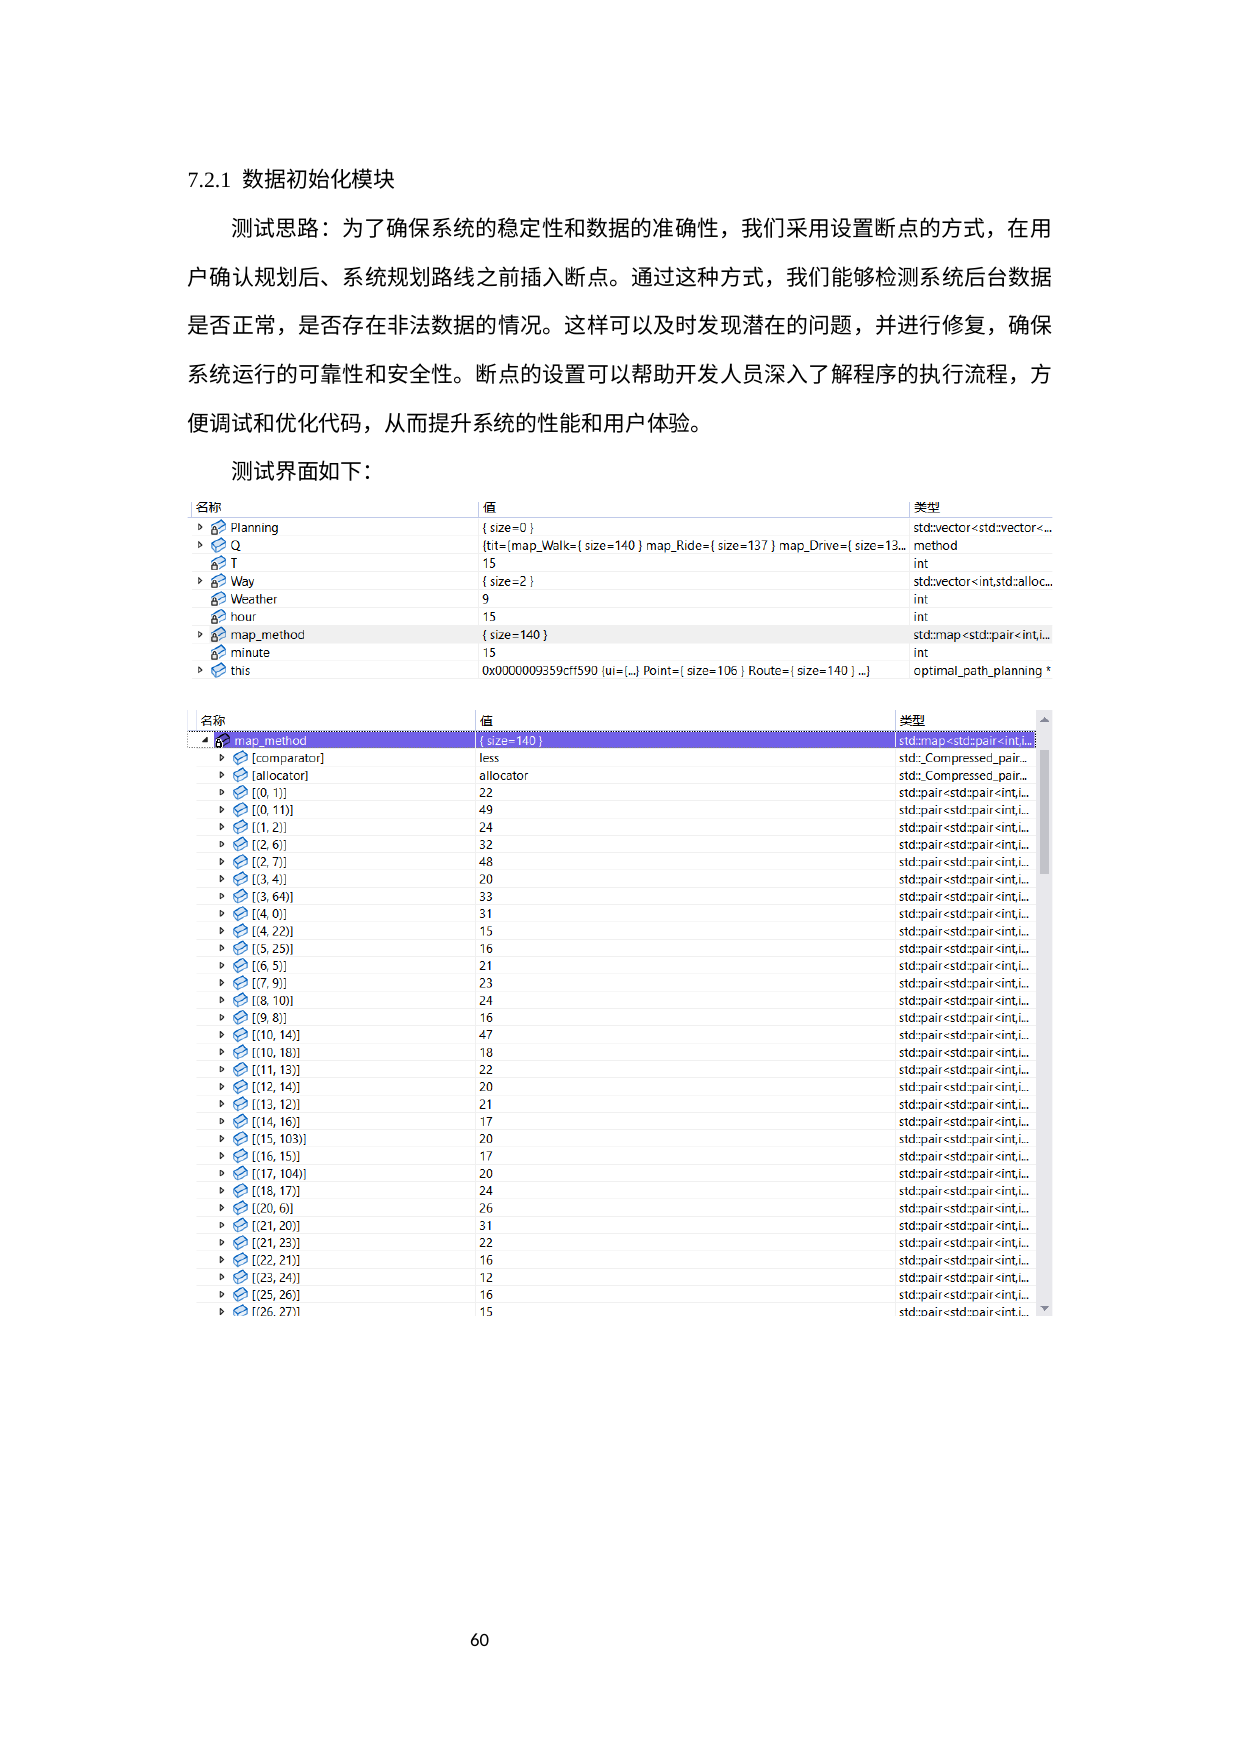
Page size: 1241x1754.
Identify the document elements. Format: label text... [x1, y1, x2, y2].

text 测试界面如下： [187, 454, 1053, 486]
picture [187, 710, 1053, 1316]
picture [187, 502, 1053, 689]
text 7.2.1 数据初始化模块 [187, 162, 1053, 194]
text 测试思路：为了确保系统的稳定性和数据的准确性，我们采用设置断点的方式，在用户确认规划后、系统规划路线之前插入断点。通过这种方式，我们能够检测系统后台数据是否正常，是否存在非法数据的情况。这样可以及时发现潜在的问题，并进行修复，确保系统运行的可靠性和安全性。断点的设置可以帮助开发人员深入了解程序的执行流程，方便调试和优化代码，从而提升系统的性能和用户体验。 [187, 210, 1053, 438]
